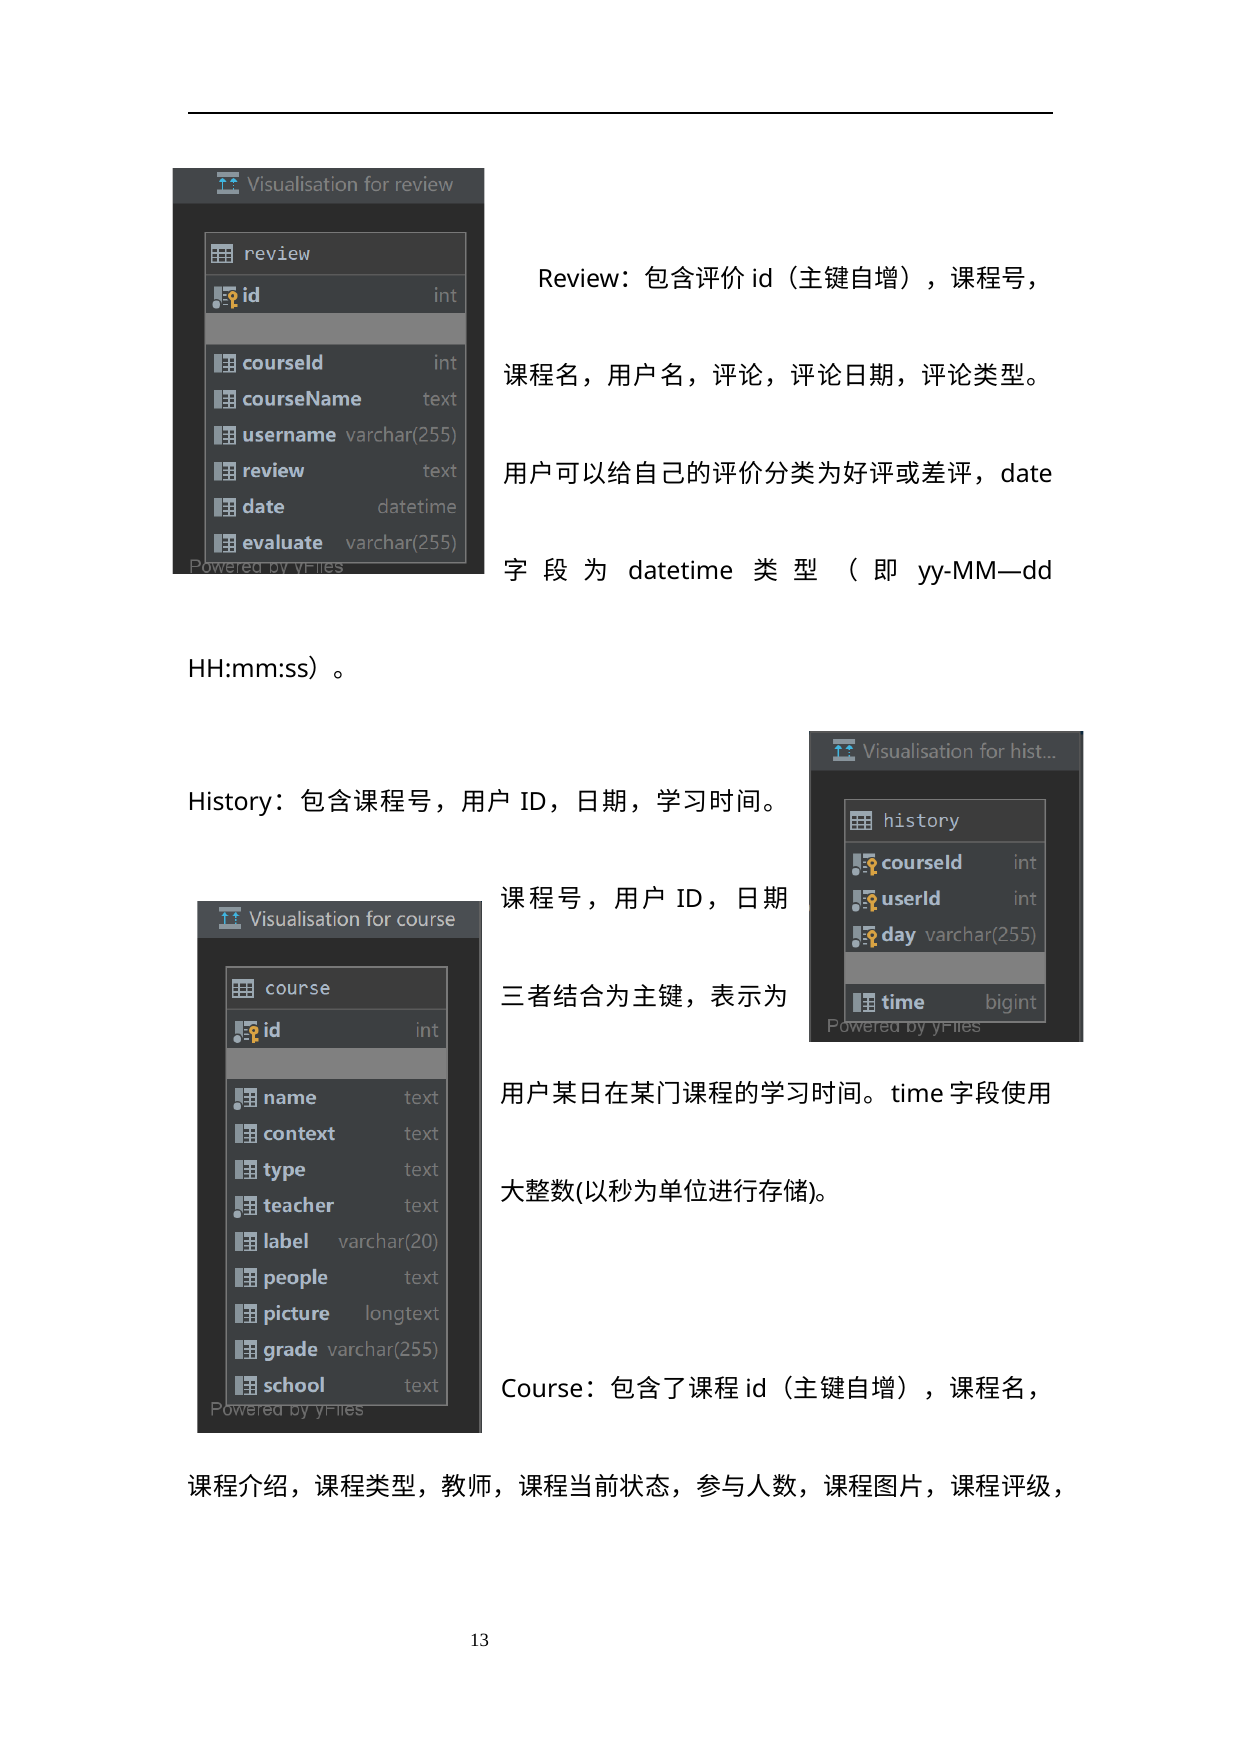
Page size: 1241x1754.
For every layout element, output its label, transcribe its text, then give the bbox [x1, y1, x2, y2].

picture [197, 901, 482, 1433]
picture [807, 731, 1084, 1042]
picture [172, 168, 485, 574]
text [187, 1354, 1053, 1517]
text Review：包含评价id（主键自增），课程号，课程名，用户名，评论，评论日期，评论类型。用户可以给自己的评价分类为好评或差评，date字段为datetime类型（即yy-MM—dd HH:mm:ss）。 [187, 244, 1053, 699]
text History：包含课程号，用户ID，日期，学习时间。课程号，用户ID，日期三者结合为主键，表示为用户某日在某门课程的学习时间。time字段使用大整数(以秒为单位进行存储)。 [187, 767, 1053, 1222]
